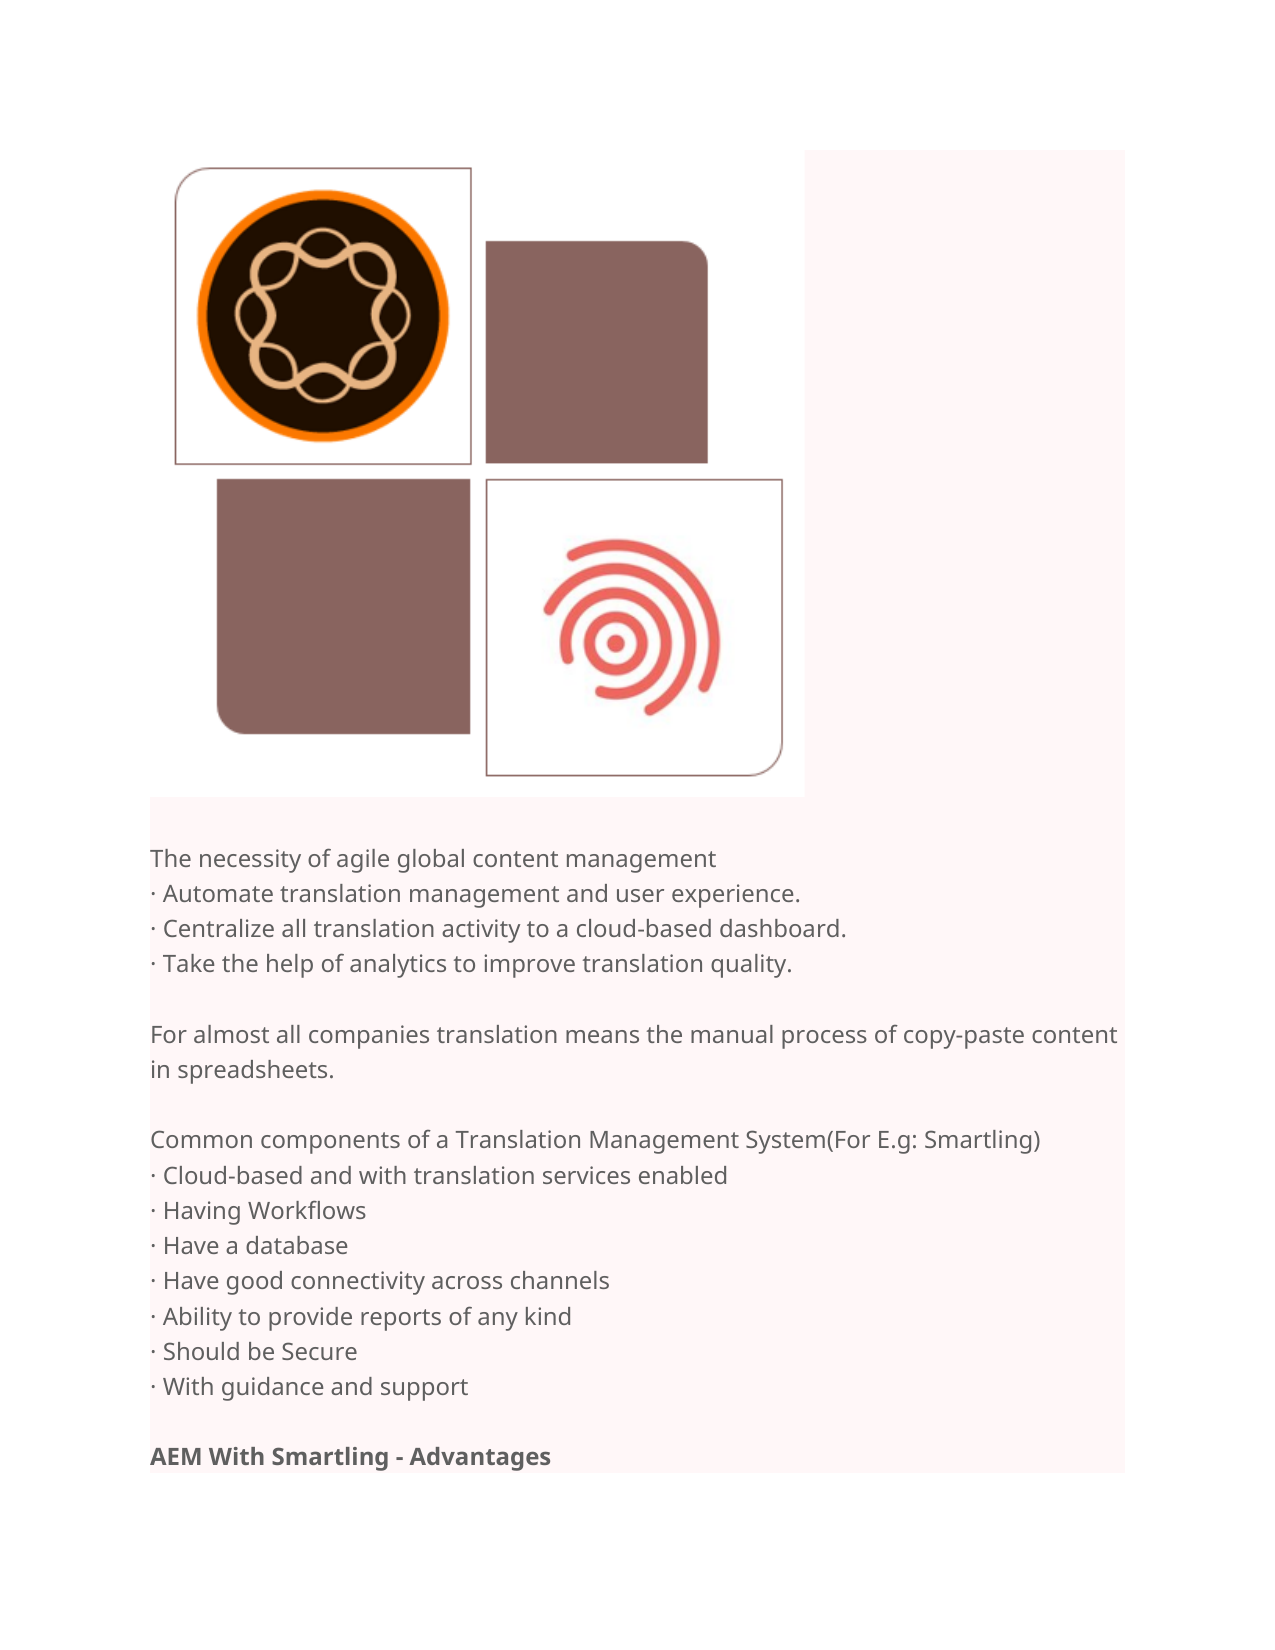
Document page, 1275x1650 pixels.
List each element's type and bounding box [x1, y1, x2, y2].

text [150, 150, 1125, 1473]
picture [150, 150, 805, 797]
